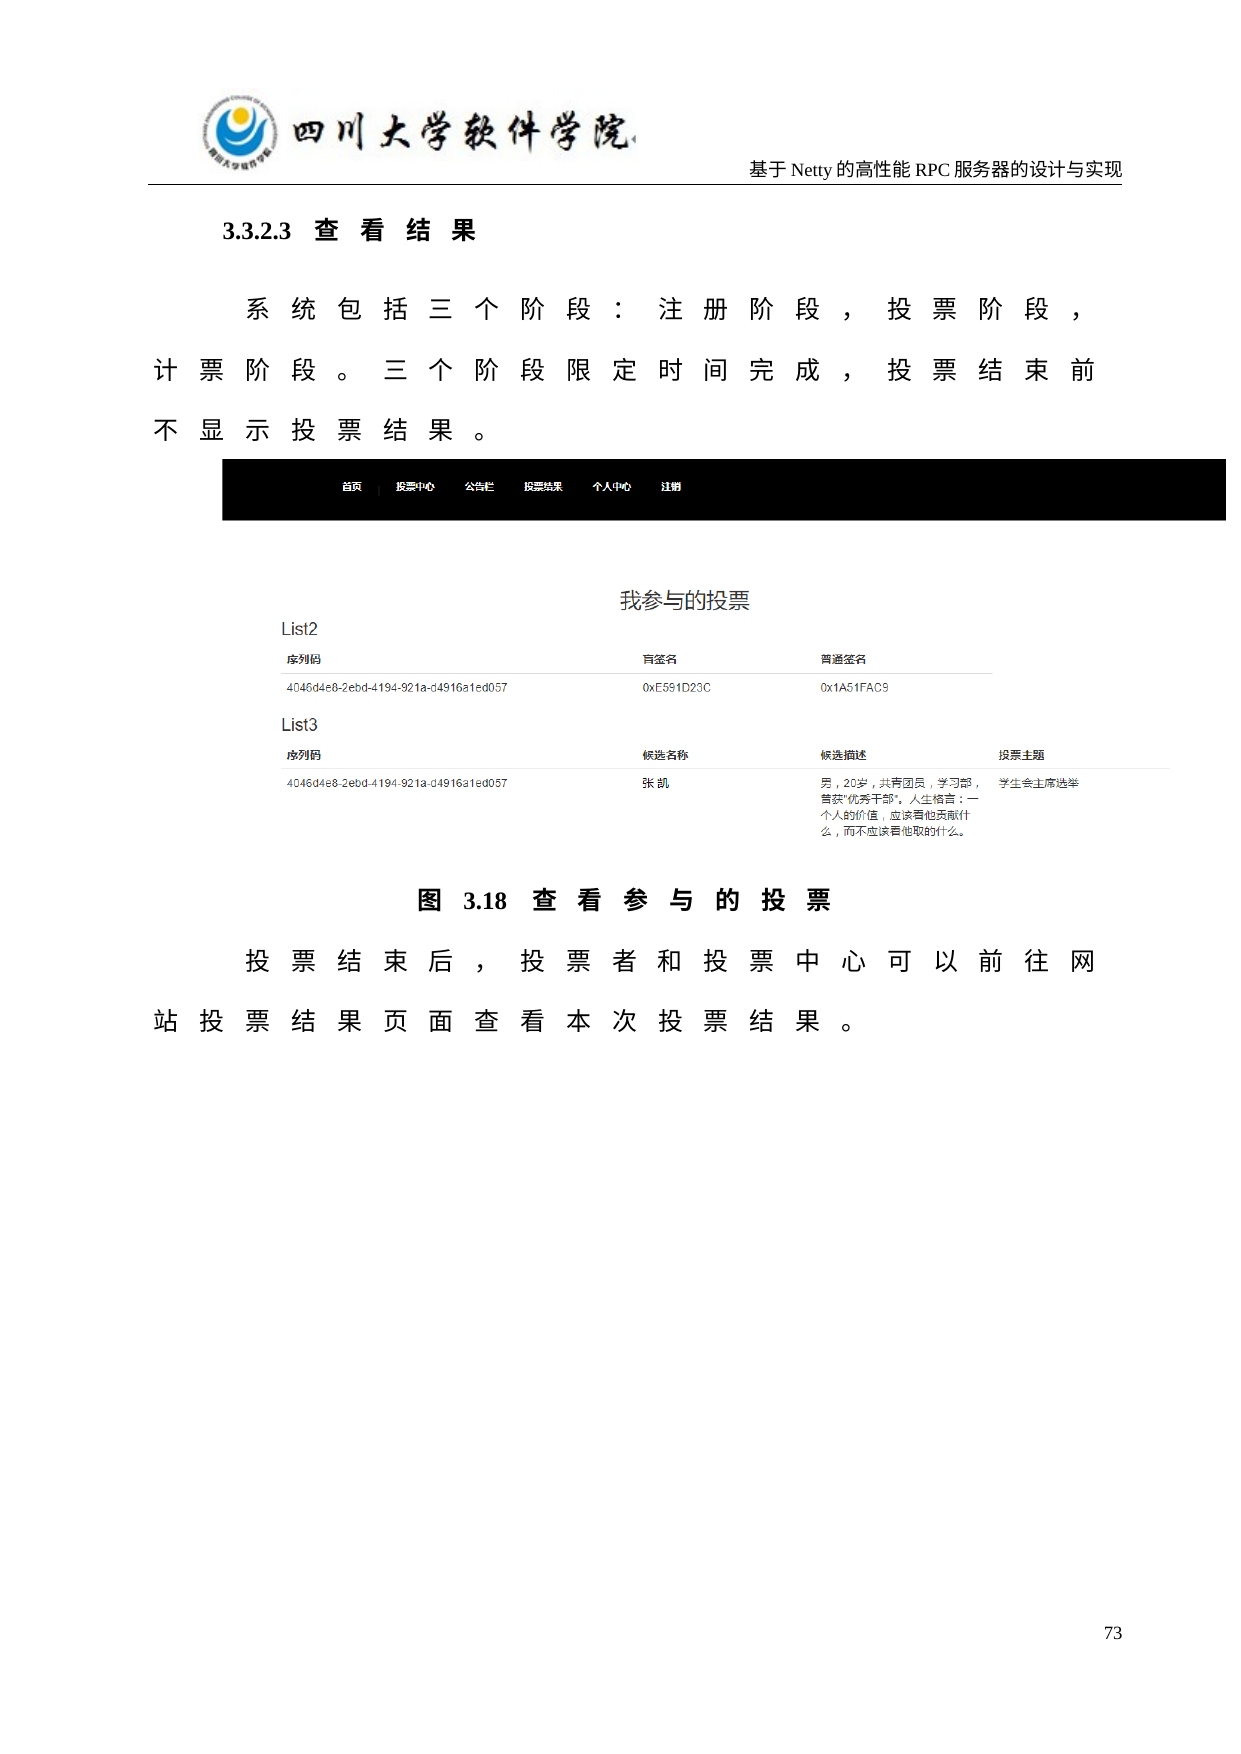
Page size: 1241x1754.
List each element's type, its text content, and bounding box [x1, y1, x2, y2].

text 系统包括三个阶段：注册阶段，投票阶段，计票阶段。三个阶段限定时间完成，投票结束前不显示投票结果。 [154, 277, 1116, 459]
picture [197, 88, 639, 177]
text 图3.18 查看参与的投票 [154, 868, 1116, 929]
text 投票结束后，投票者和投票中心可以前往网站投票结果页面查看本次投票结果。 [154, 929, 1116, 1050]
text 3.3.2.3 查看结果 [154, 198, 1116, 259]
picture [222, 459, 1226, 842]
